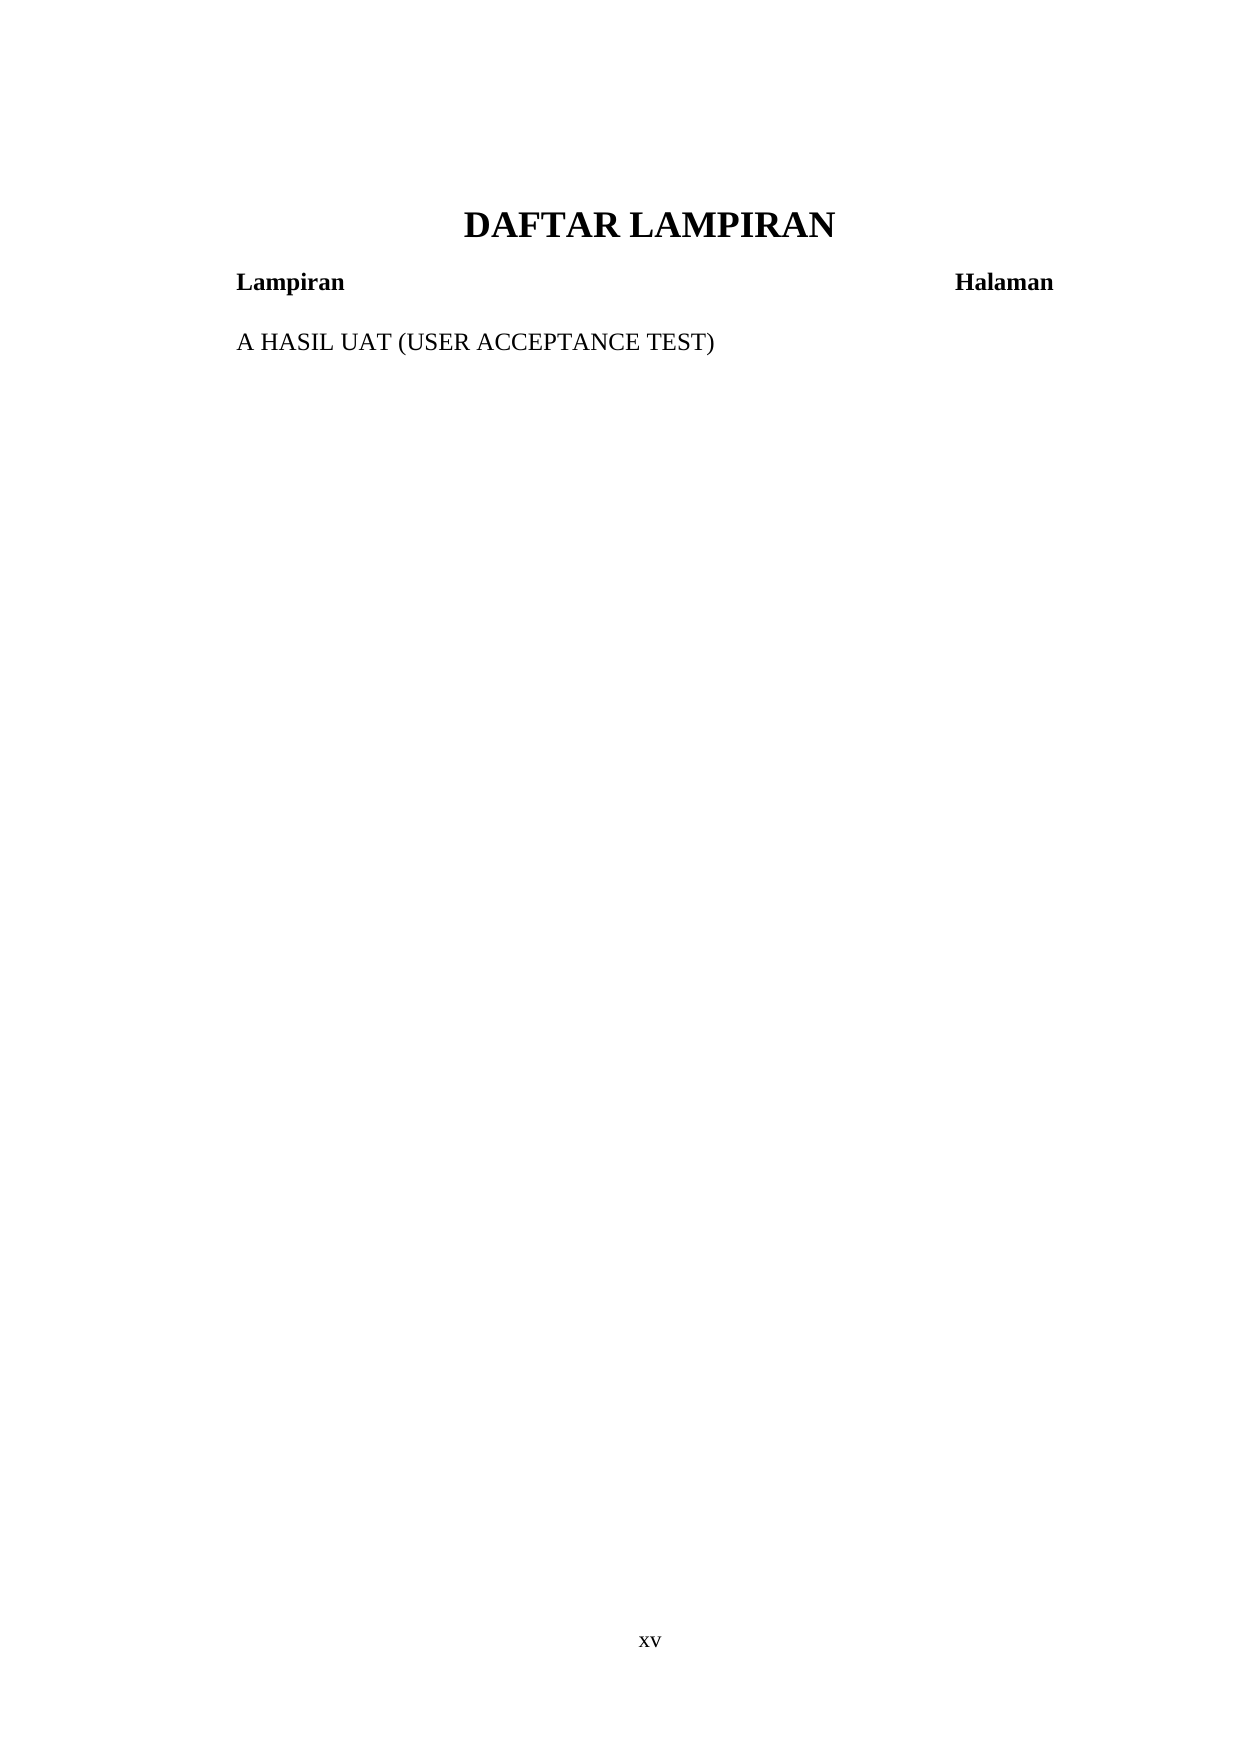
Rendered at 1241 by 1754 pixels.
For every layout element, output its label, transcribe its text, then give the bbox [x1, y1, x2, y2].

text Lampiran Halaman [236, 267, 1063, 296]
text A HASIL UAT (USER ACCEPTANCE TEST) A-1 [236, 327, 1063, 355]
list DAFTAR LAMPIRAN [236, 202, 1063, 245]
